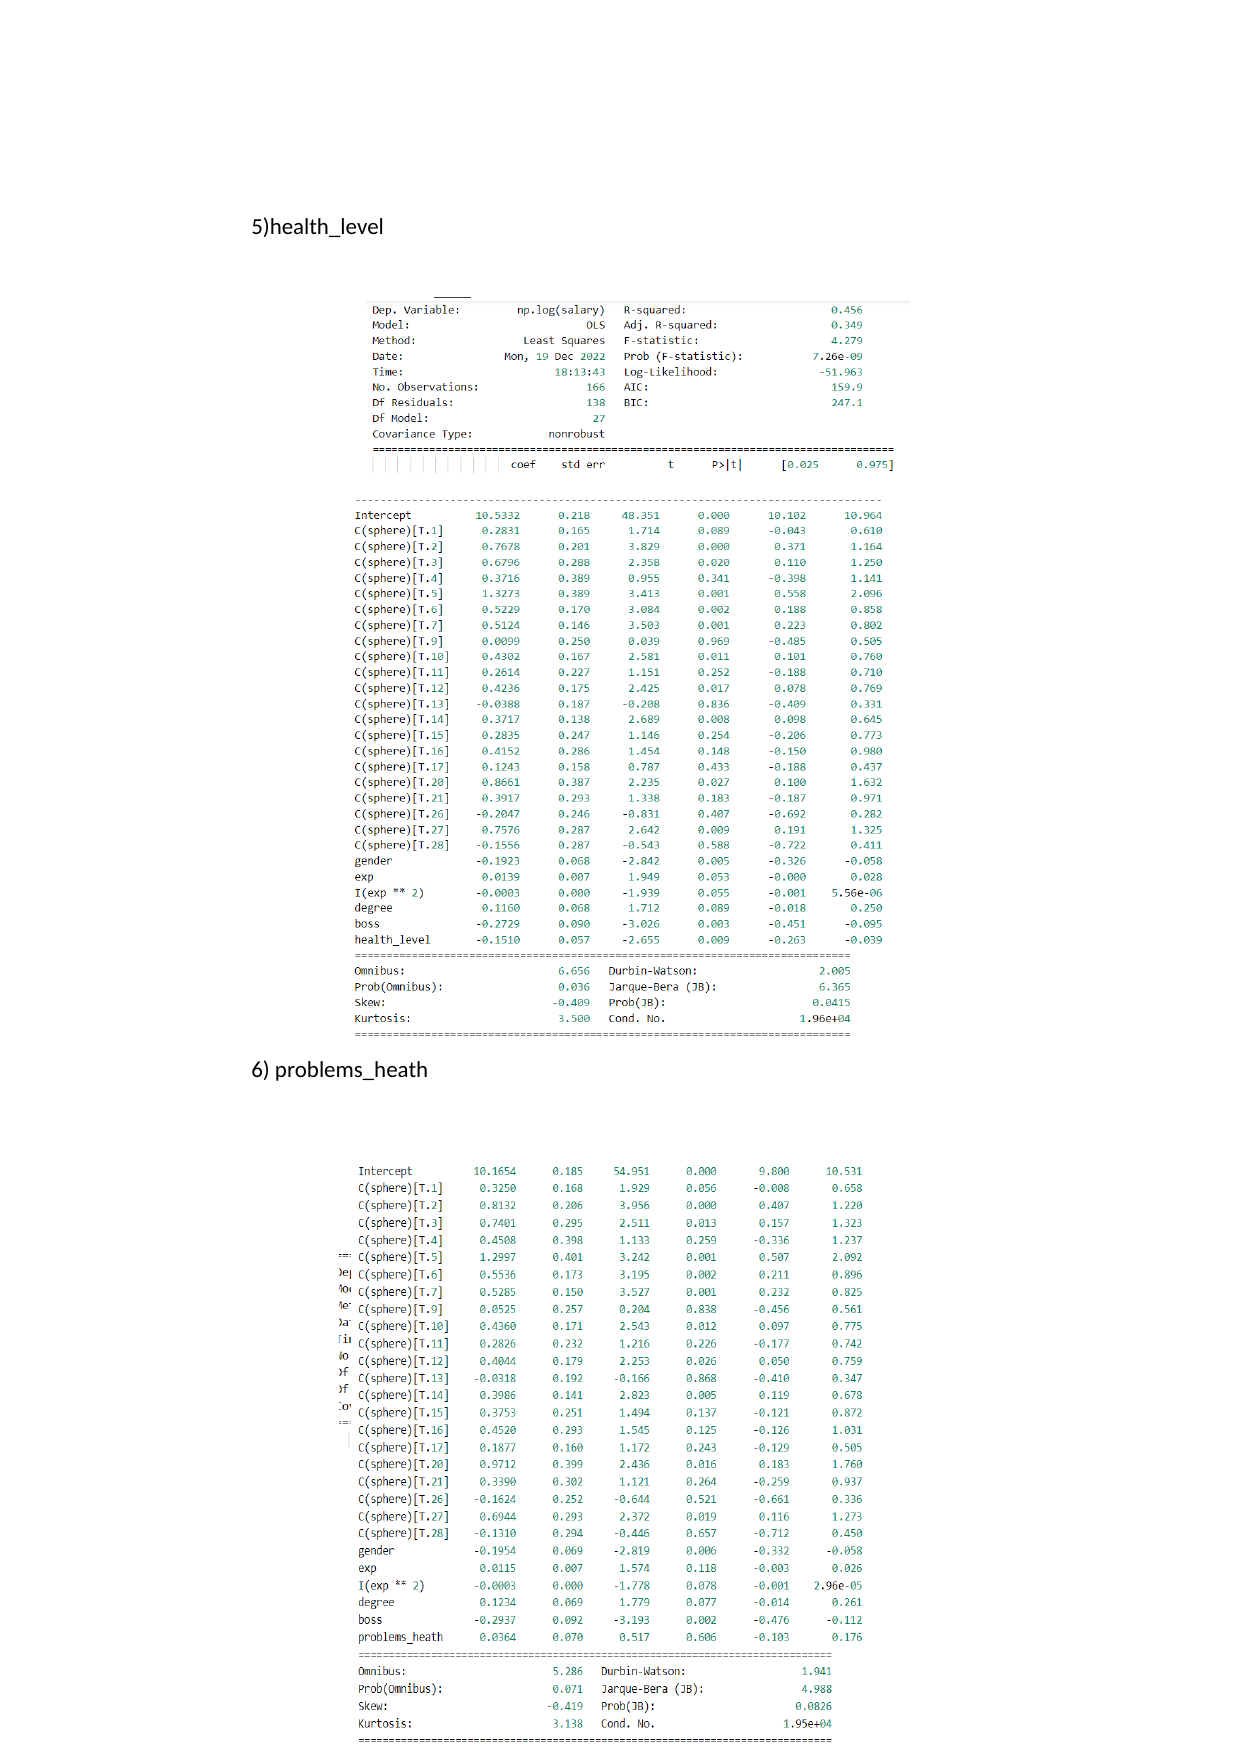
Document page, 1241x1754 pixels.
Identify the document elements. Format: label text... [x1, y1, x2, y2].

text 5)health_level [177, 212, 1152, 240]
picture [343, 494, 897, 1037]
picture [365, 295, 910, 481]
text 6) problems_heath [177, 1056, 1152, 1084]
picture [338, 1159, 911, 1754]
